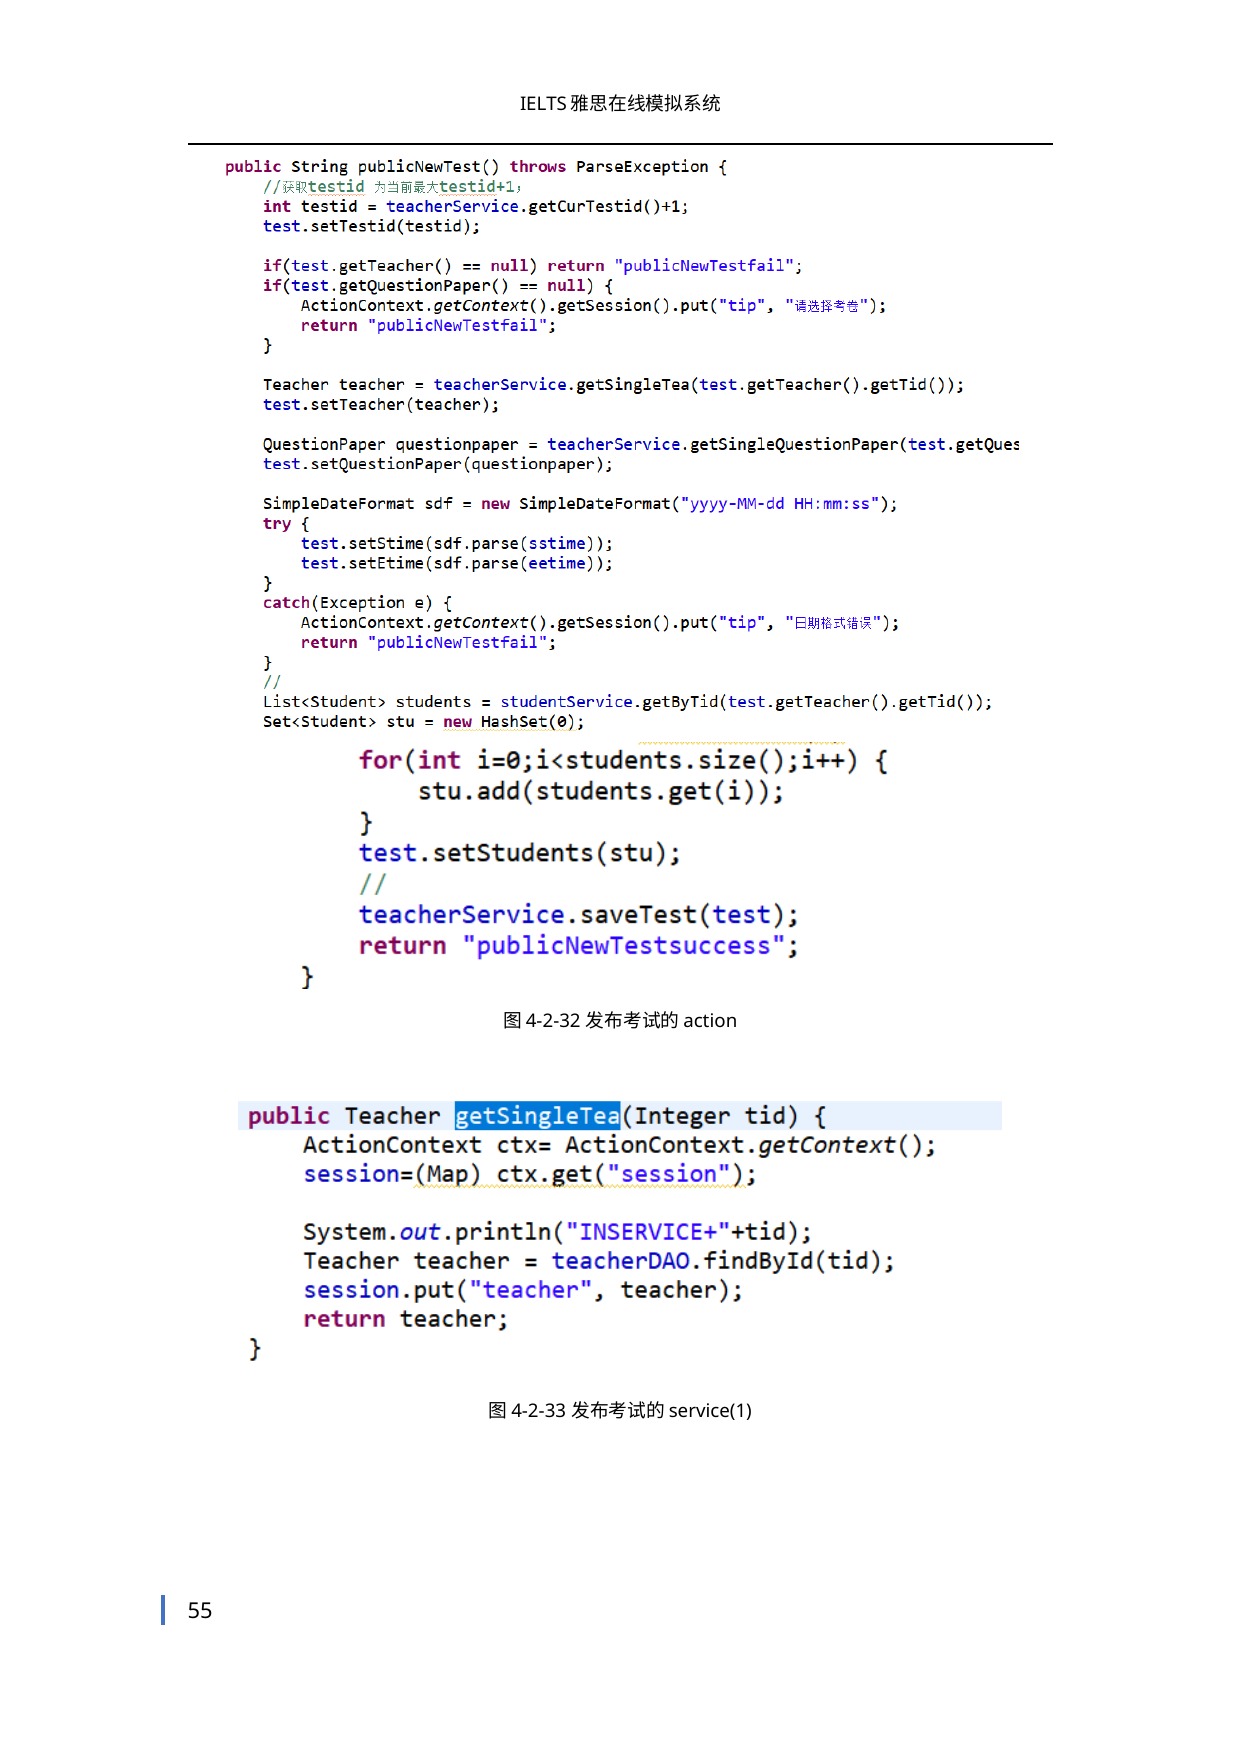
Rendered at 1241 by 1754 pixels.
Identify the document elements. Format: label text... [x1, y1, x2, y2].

picture [221, 157, 1019, 731]
text 图4-2-32 发布考试的action [187, 1003, 1053, 1035]
picture [238, 1100, 1002, 1371]
picture [285, 742, 955, 989]
text 图4-2-33 发布考试的service(1) [187, 1393, 1053, 1425]
